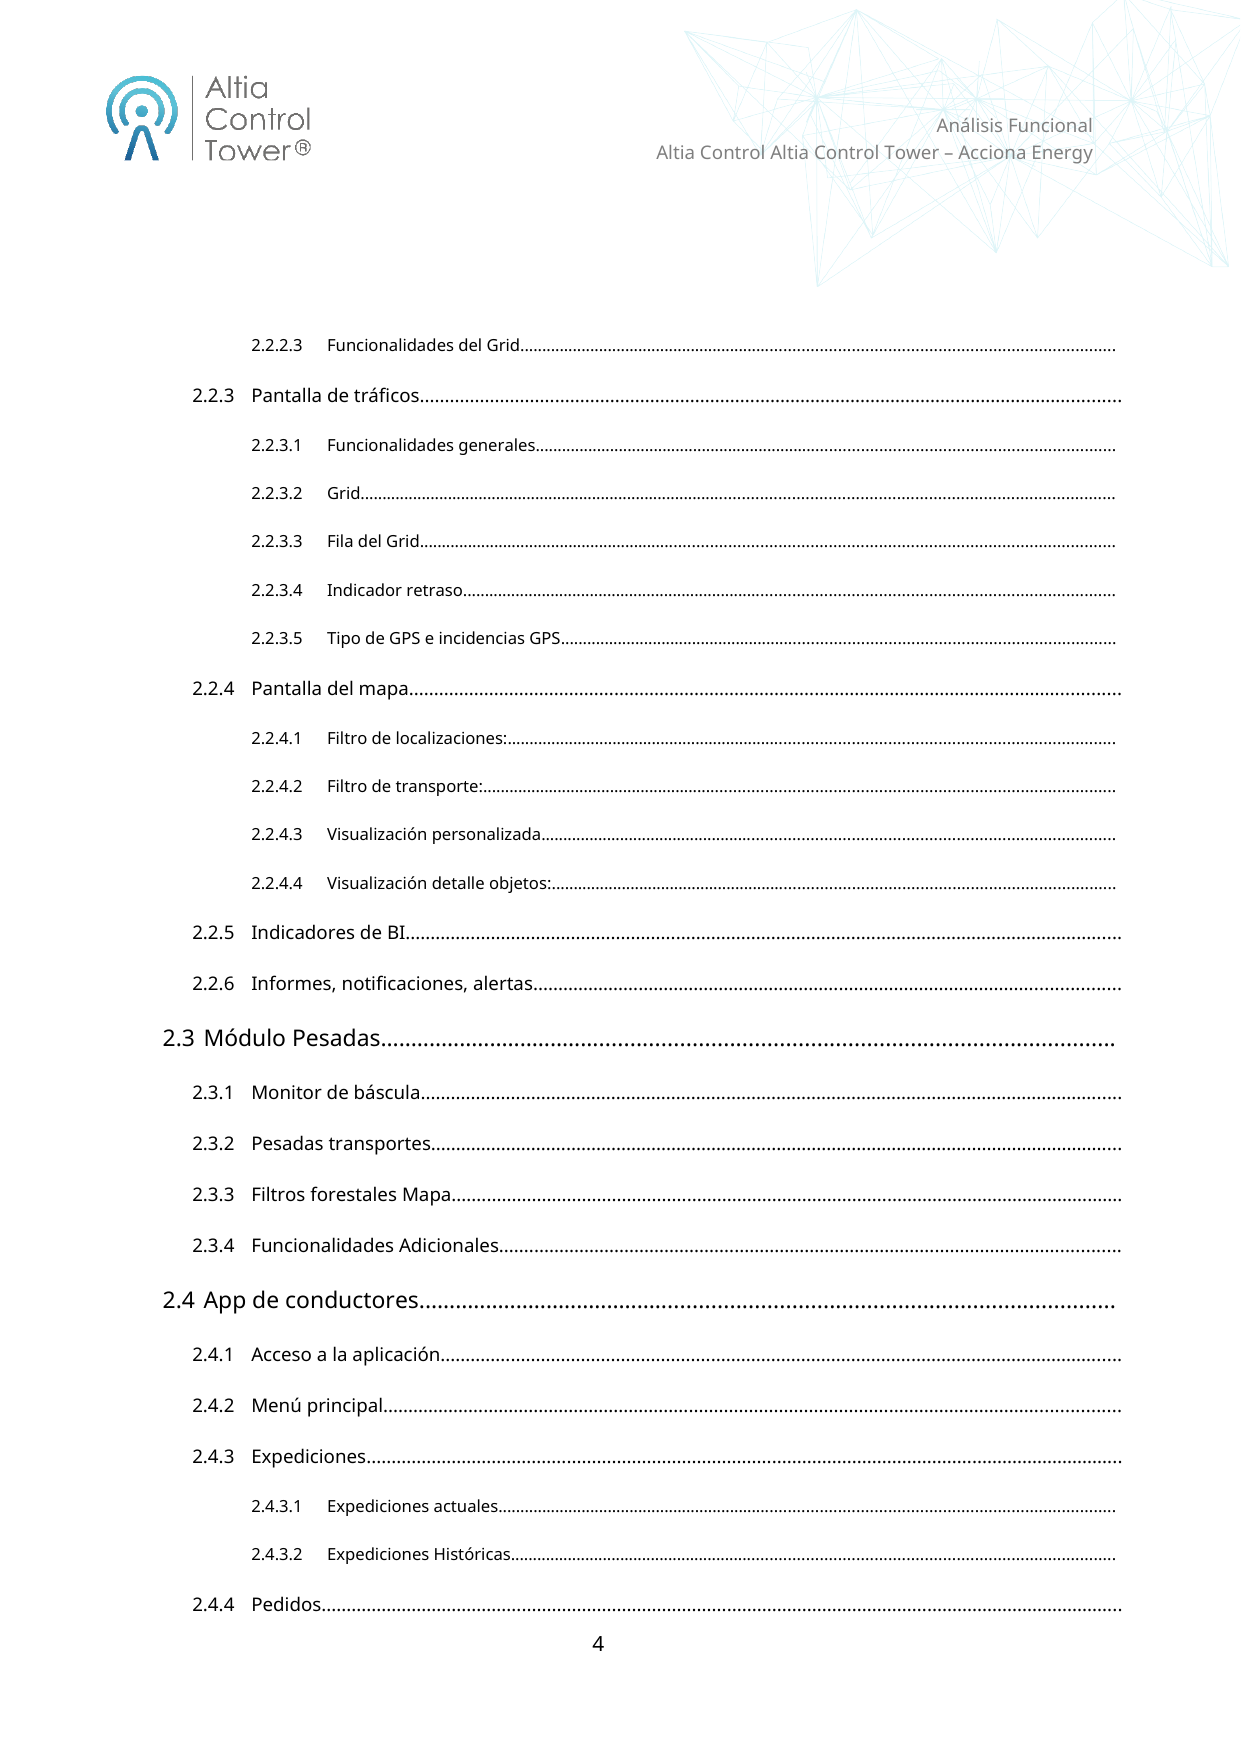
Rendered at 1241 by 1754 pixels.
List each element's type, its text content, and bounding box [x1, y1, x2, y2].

text 2.2.4.3 Visualización personalizada 41 [251, 823, 1093, 846]
text 2.4.2 Menú principal 52 [192, 1392, 1093, 1418]
text 2.4.3.2 Expediciones Históricas 63 [251, 1543, 1093, 1566]
text 2.2.4.2 Filtro de transporte: 41 [251, 774, 1093, 797]
text 2.2.2.3 Funcionalidades del Grid 28 [251, 334, 1093, 357]
text 2.2.4.1 Filtro de localizaciones: 40 [251, 726, 1093, 749]
text 2.2.4.4 Visualización detalle objetos: 42 [251, 871, 1093, 894]
text 2.3.1 Monitor de báscula 46 [192, 1079, 1093, 1105]
text 2.2.6 Informes, notificaciones, alertas 44 [192, 971, 1093, 996]
text 2.2.4 Pantalla del mapa 39 [192, 675, 1093, 701]
text 2.3.3 Filtros forestales Mapa 48 [192, 1181, 1093, 1207]
text 2.2.3.2 Grid 33 [251, 482, 1093, 504]
text 2.4.3.1 Expediciones actuales 54 [251, 1494, 1093, 1517]
text 2.3.2 Pesadas transportes 47 [192, 1130, 1093, 1156]
text 2.2.3 Pantalla de tráficos 28 [192, 382, 1093, 408]
text 2.2.3.3 Fila del Grid 34 [251, 530, 1093, 553]
picture [671, 0, 1241, 287]
text 2.4.4 Pedidos 65 [192, 1591, 1093, 1617]
text 2.2.3.5 Tipo de GPS e incidencias GPS 38 [251, 627, 1093, 649]
text 2.3.4 Funcionalidades Adicionales 49 [192, 1233, 1093, 1258]
text 2.3 Módulo Pesadas 45 [162, 1022, 1093, 1053]
text 2.4.1 Acceso a la aplicación 50 [192, 1341, 1093, 1367]
picture [103, 72, 316, 160]
text 2.2.3.4 Indicador retraso 37 [251, 578, 1093, 601]
text 2.2.5 Indicadores de BI 43 [192, 919, 1093, 945]
text 2.4 App de conductores 50 [162, 1284, 1093, 1315]
text 2.4.3 Expediciones 53 [192, 1443, 1093, 1469]
text 2.2.3.1 Funcionalidades generales 32 [251, 433, 1093, 456]
